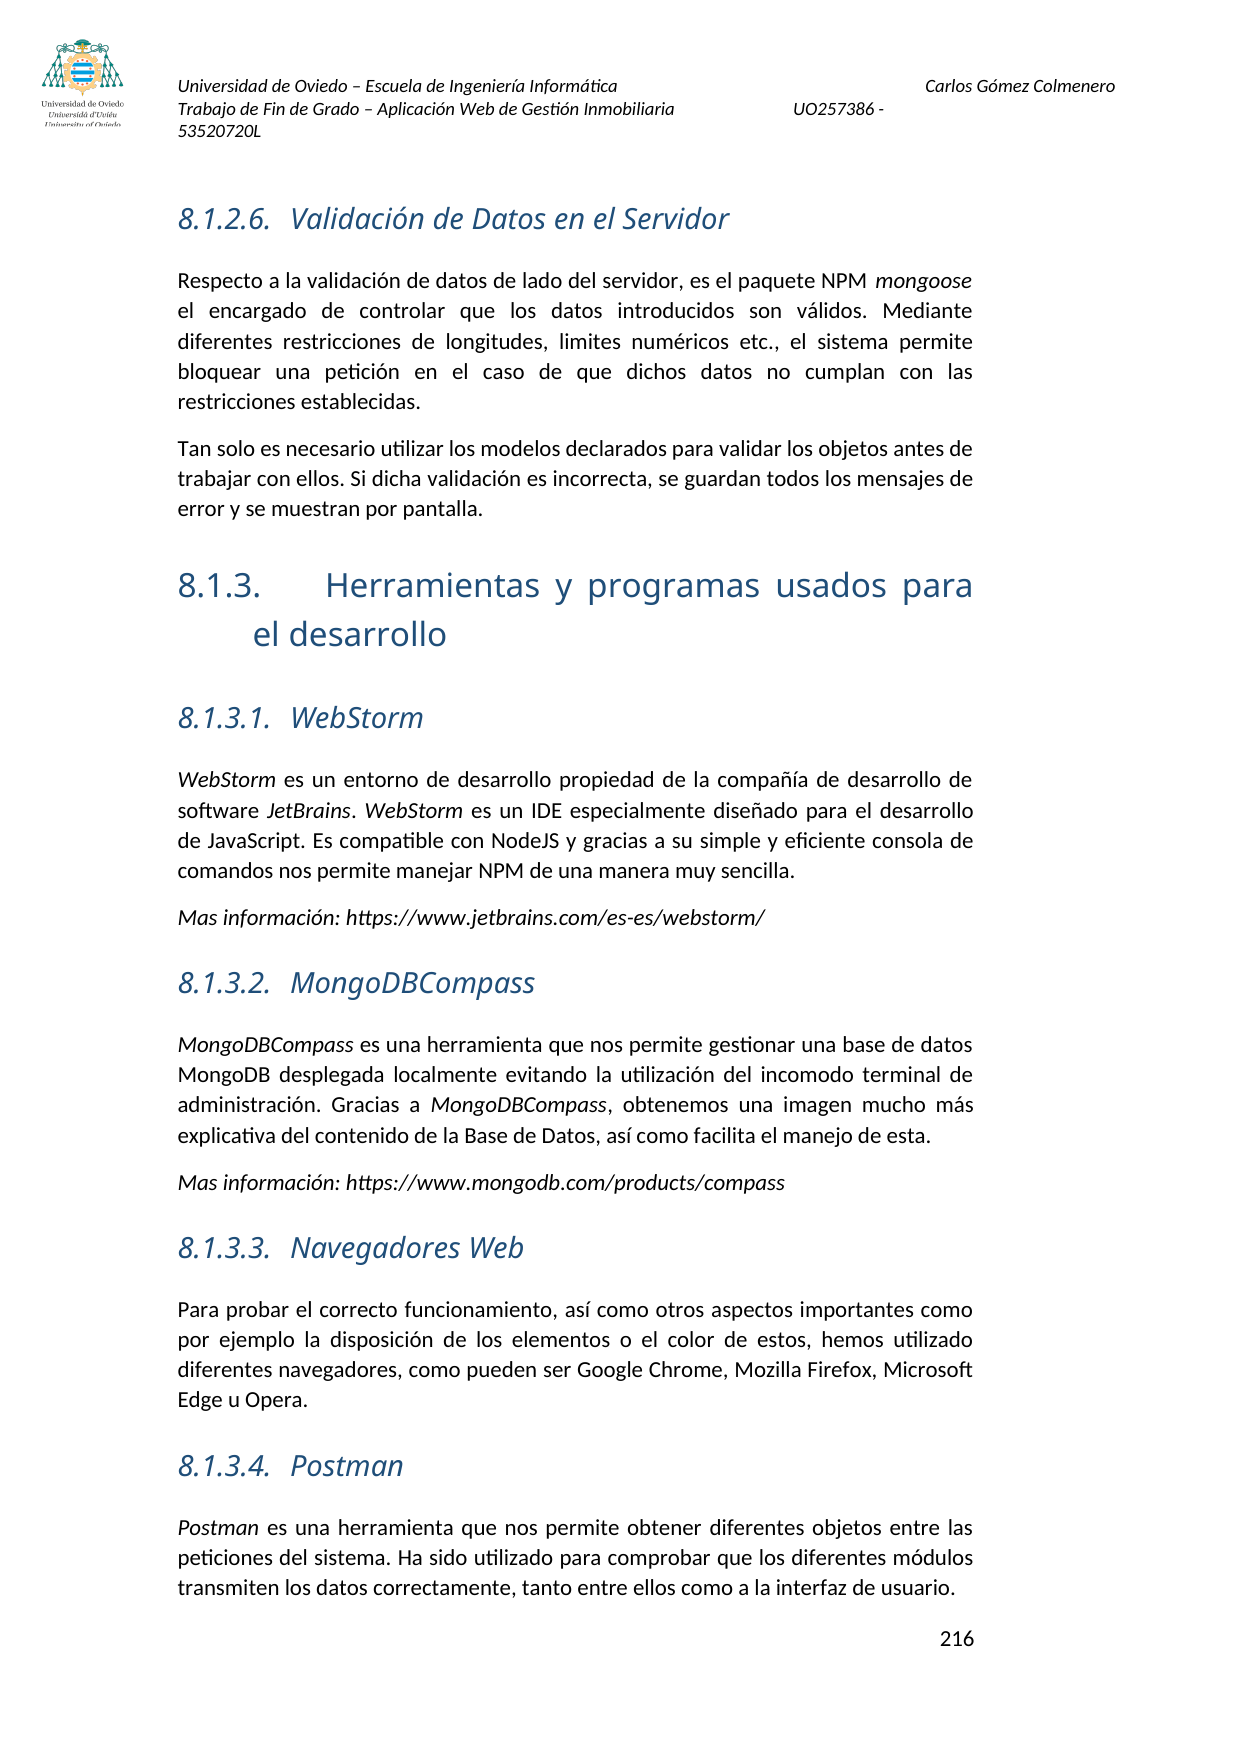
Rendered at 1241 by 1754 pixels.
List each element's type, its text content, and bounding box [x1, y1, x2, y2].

text Respecto a la validación de datos de lado del servidor, es el paquete NPM mongoose el encargado de controlar que los datos introducidos son válidos. Mediante diferentes restricciones de longitudes, limites numéricos etc., el sistema permite bloquear una petición en el caso de que dichos datos no cumplan con las restricciones establecidas. [177, 266, 974, 415]
text Mas información: https://www.jetbrains.com/es-es/webstorm/ [177, 903, 974, 931]
subtitle Validación de Datos en el Servidor [177, 199, 974, 238]
text WebStorm es un entorno de desarrollo propiedad de la compañía de desarrollo de software JetBrains. WebStorm es un IDE especialmente diseñado para el desarrollo de JavaScript. Es compatible con NodeJS y gracias a su simple y eficiente consola de comandos nos permite manejar NPM de una manera muy sencilla. [177, 766, 974, 884]
text Tan solo es necesario utilizar los modelos declarados para validar los objetos antes de trabajar con ellos. Si dicha validación es incorrecta, se guardan todos los mensajes de error y se muestran por pantalla. [177, 434, 974, 523]
subtitle Postman [177, 1445, 974, 1484]
subtitle MongoDBCompass [177, 962, 974, 1002]
picture [36, 38, 124, 126]
subtitle Herramientas y programas usados para el desarrollo [177, 562, 974, 657]
subtitle Navegadores Web [177, 1227, 974, 1267]
text Mas información: https://www.mongodb.com/products/compass [177, 1168, 974, 1196]
subtitle WebStorm [177, 698, 974, 737]
text Para probar el correcto funcionamiento, así como otros aspectos importantes como por ejemplo la disposición de los elementos o el color de estos, hemos utilizado diferentes navegadores, como pueden ser Google Chrome, Mozilla Firefox, Microsoft Edge u Opera. [177, 1295, 974, 1413]
text Postman es una herramienta que nos permite obtener diferentes objetos entre las peticiones del sistema. Ha sido utilizado para comprobar que los diferentes módulos transmiten los datos correctamente, tanto entre ellos como a la interfaz de usuario. [177, 1513, 974, 1601]
text MongoDBCompass es una herramienta que nos permite gestionar una base de datos MongoDB desplegada localmente evitando la utilización del incomodo terminal de administración. Gracias a MongoDBCompass, obtenemos una imagen mucho más explicativa del contenido de la Base de Datos, así como facilita el manejo de esta. [177, 1030, 974, 1149]
